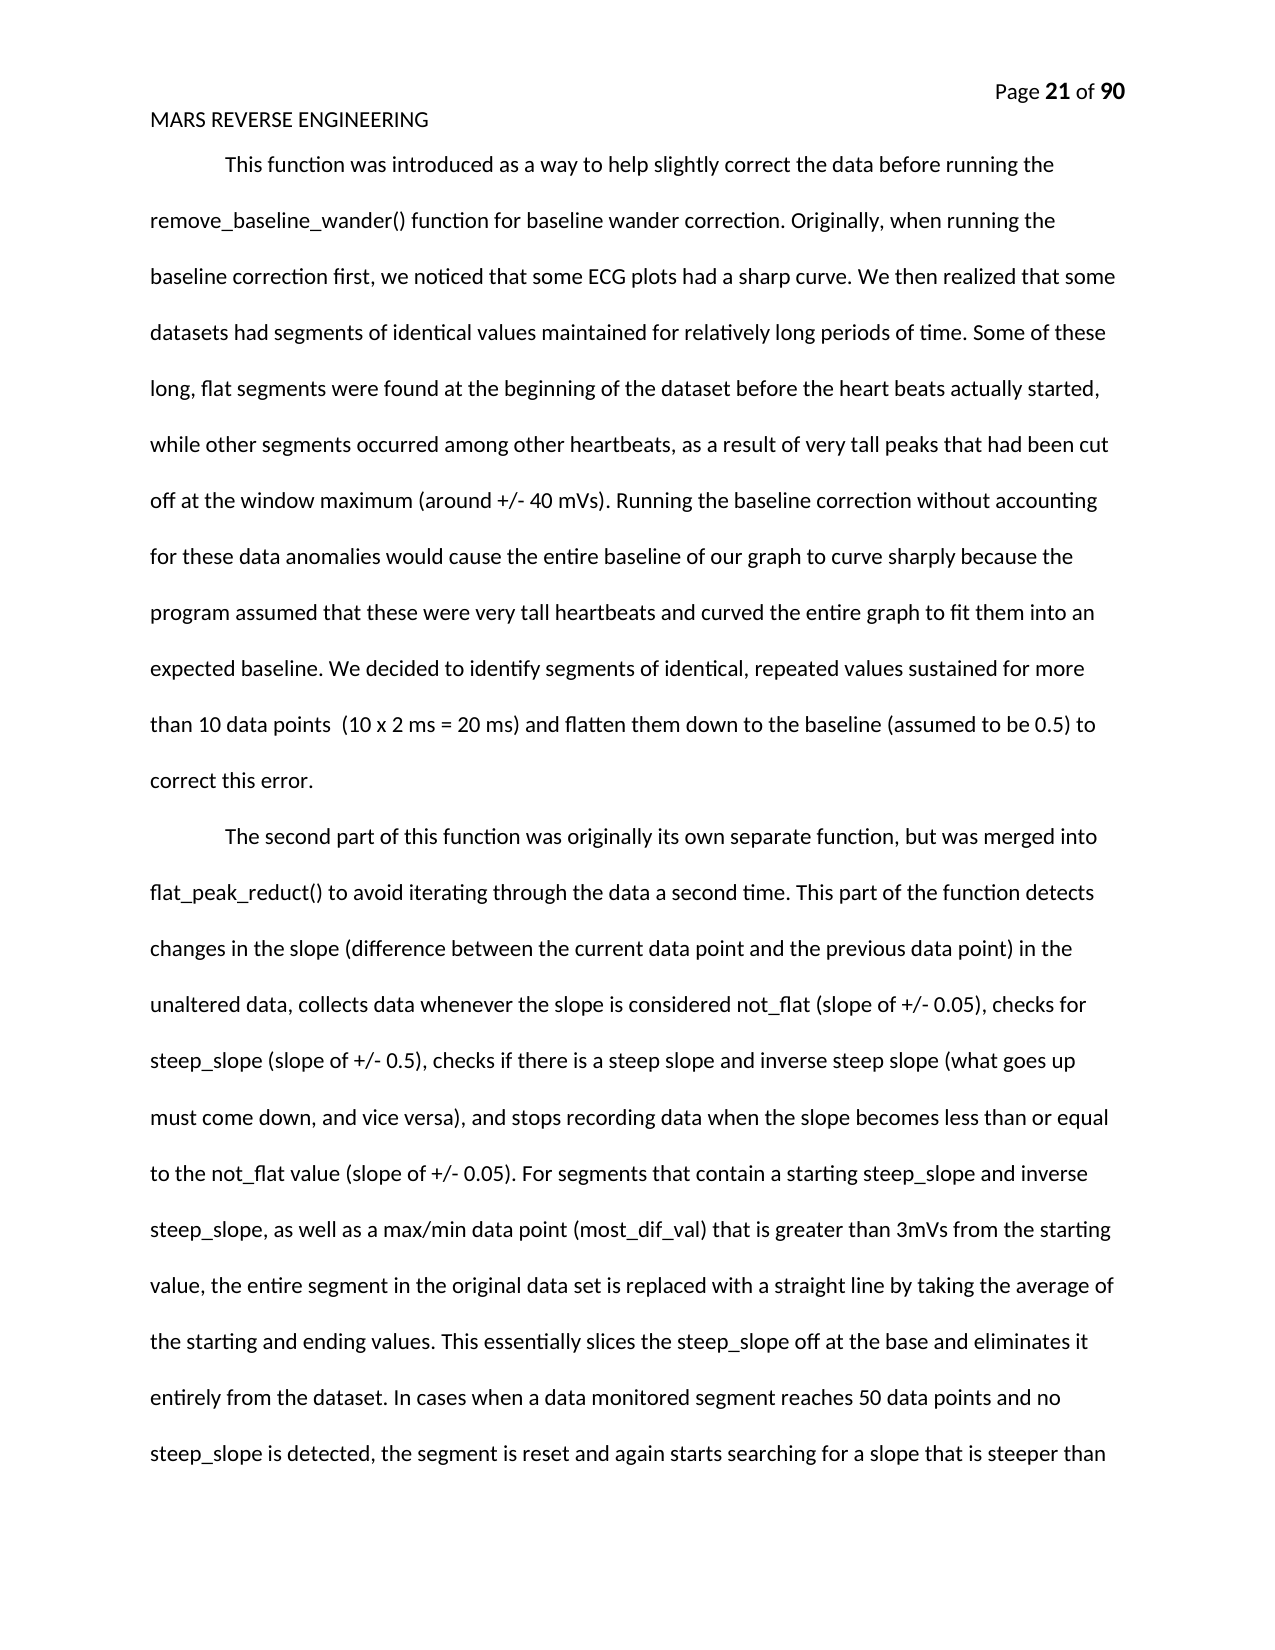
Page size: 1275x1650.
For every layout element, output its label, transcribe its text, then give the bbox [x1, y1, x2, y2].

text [150, 822, 1125, 1467]
text This function was introduced as a way to help slightly correct the data before running the remove_baseline_wander() function for baseline wander correction. Originally, when running the baseline correction first, we noticed that some ECG plots had a sharp curve. We then realized that some datasets had segments of identical values maintained for relatively long periods of time. Some of these long, flat segments were found at the beginning of the dataset before the heart beats actually started, while other segments occurred among other heartbeats, as a result of very tall peaks that had been cut off at the window maximum (around +/- 40 mVs). Running the baseline correction without accounting for these data anomalies would cause the entire baseline of our graph to curve sharply because the program assumed that these were very tall heartbeats and curved the entire graph to fit them into an expected baseline. We decided to identify segments of identical, repeated values sustained for more than 10 data points (10 x 2 ms = 20 ms) and flatten them down to the baseline (assumed to be 0.5) to correct this error. [150, 150, 1125, 794]
